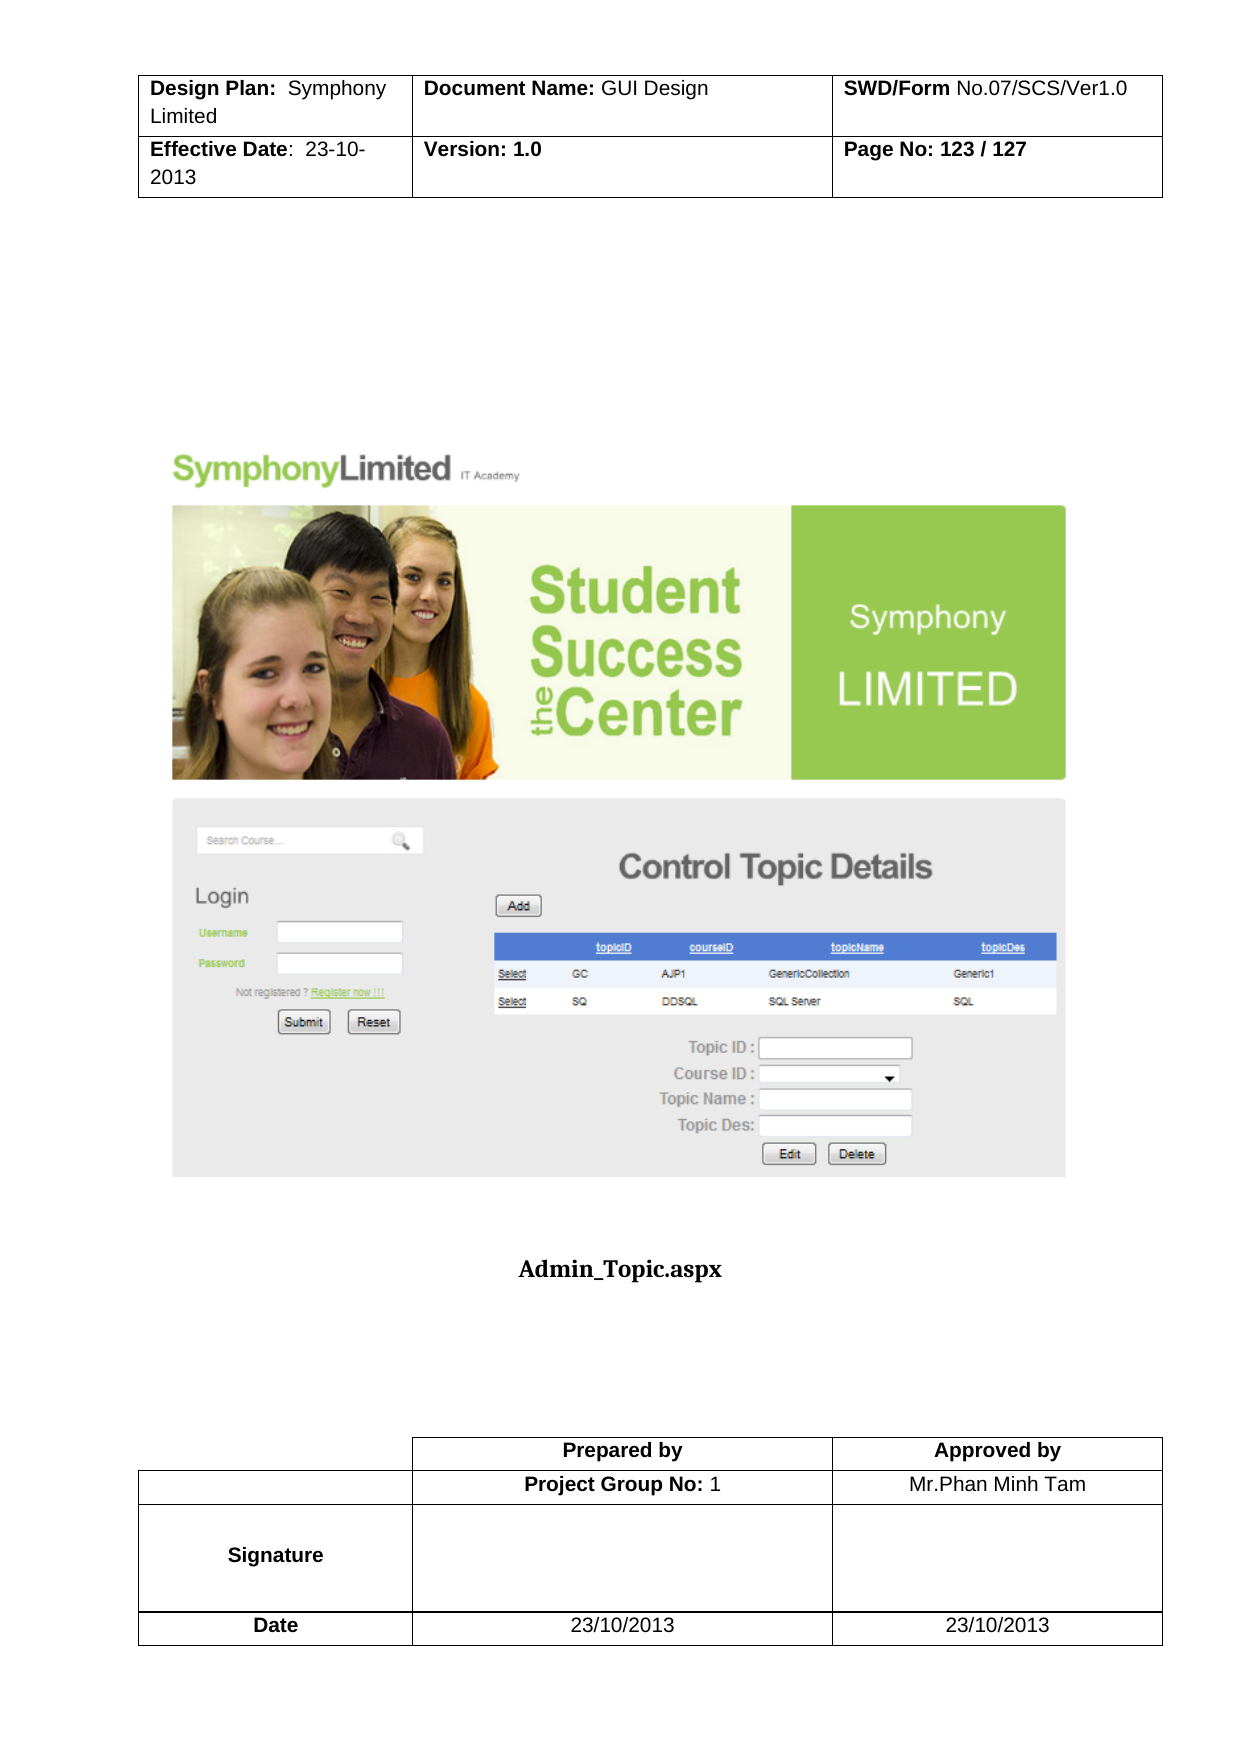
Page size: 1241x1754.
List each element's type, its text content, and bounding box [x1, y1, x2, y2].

text Admin_Topic.aspx [150, 1255, 1090, 1284]
picture [150, 425, 1091, 1177]
